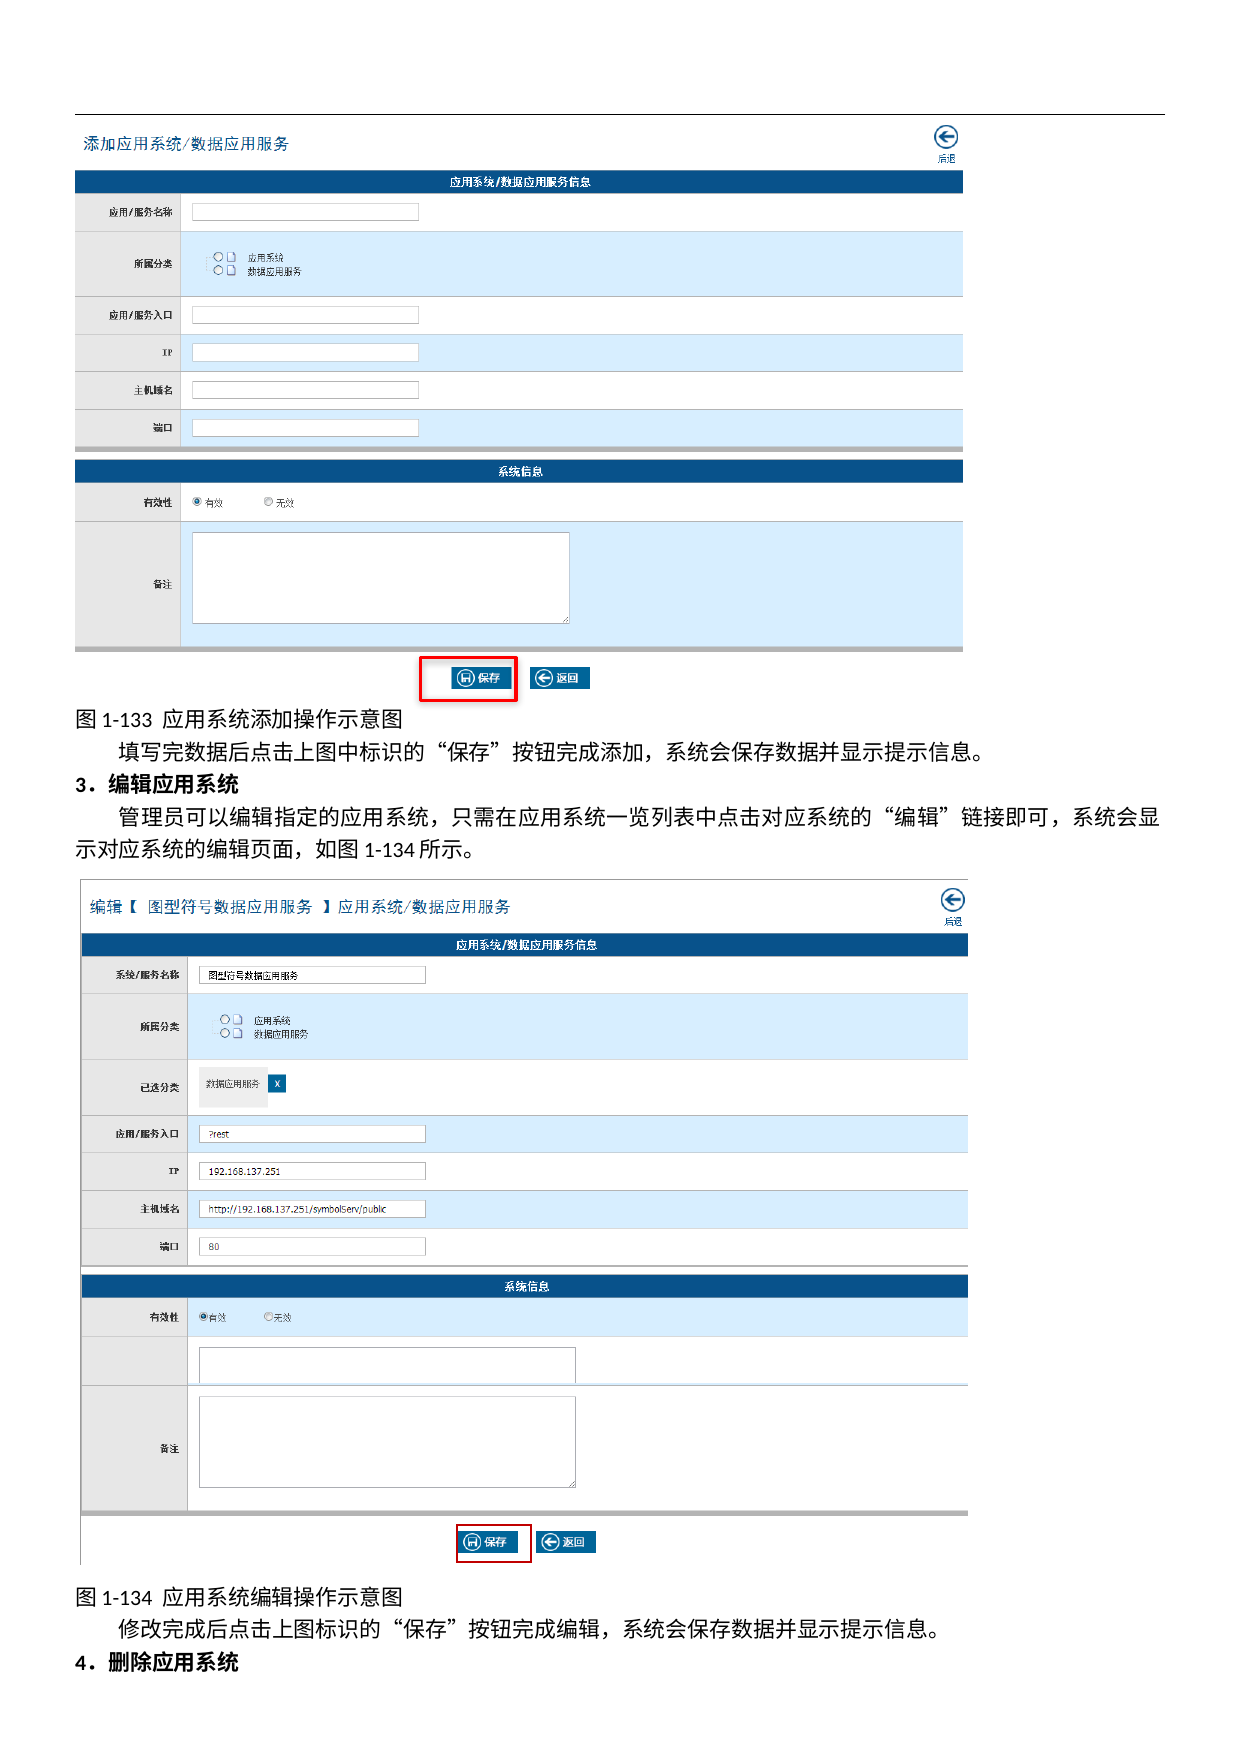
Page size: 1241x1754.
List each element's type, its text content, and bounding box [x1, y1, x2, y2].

text 3．编辑应用系统 [75, 767, 1165, 799]
text 修改完成后点击上图标识的“保存”按钮完成编辑，系统会保存数据并显示提示信息。 [75, 1612, 1165, 1644]
text 填写完数据后点击上图中标识的“保存”按钮完成添加，系统会保存数据并显示提示信息。 [75, 734, 1165, 767]
picture [80, 879, 968, 1565]
list 图1-134 应用系统编辑操作示意图 [75, 1579, 1165, 1612]
picture [422, 659, 514, 699]
picture [75, 117, 963, 701]
text 4．删除应用系统 [75, 1644, 1165, 1677]
list 管理员可以编辑指定的应用系统，只需在应用系统一览列表中点击对应系统的“编辑”链接即可，系统会显示对应系统的编辑页面，如图1-134所示。 [75, 799, 1165, 864]
list 图1-133 应用系统添加操作示意图 [75, 702, 1165, 734]
